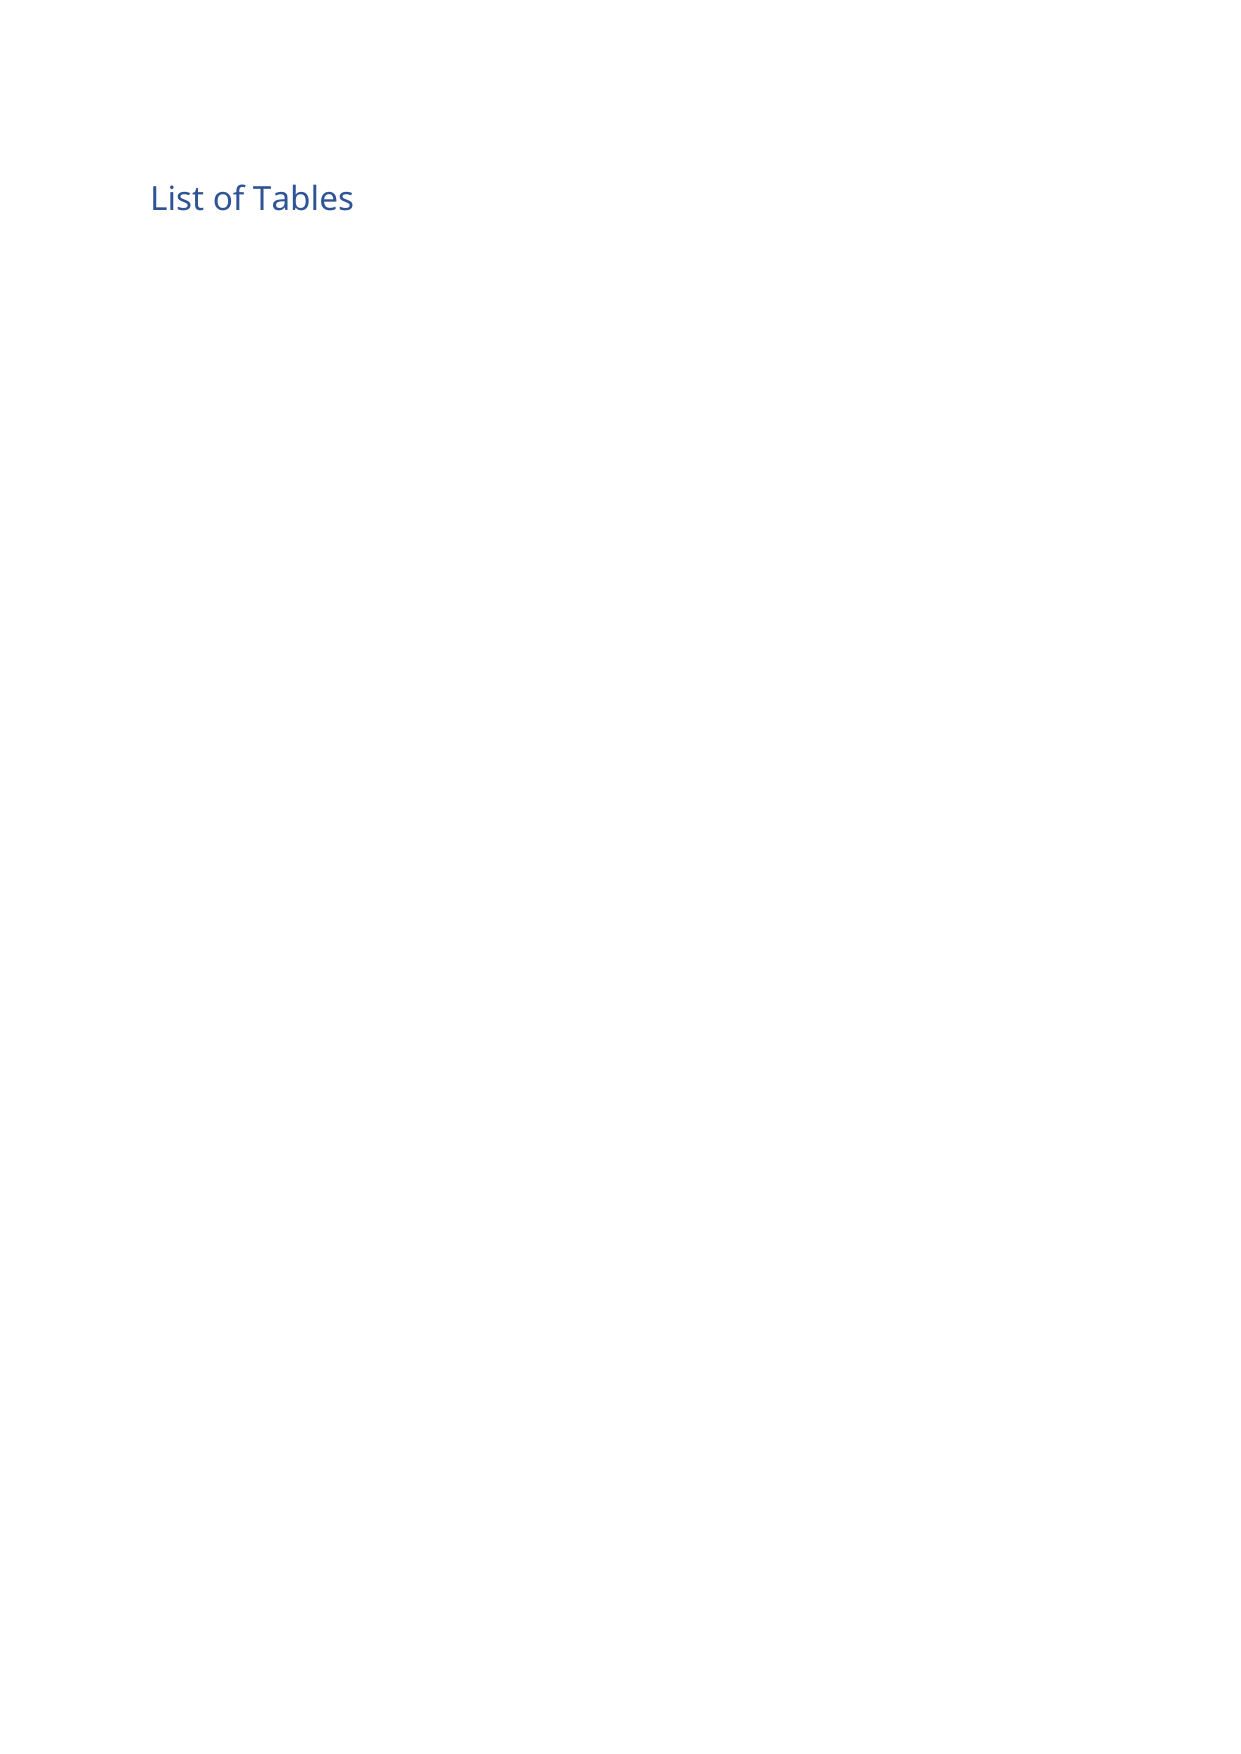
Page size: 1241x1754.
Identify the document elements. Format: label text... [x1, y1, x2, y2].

subtitle List of Tables [150, 175, 1090, 220]
